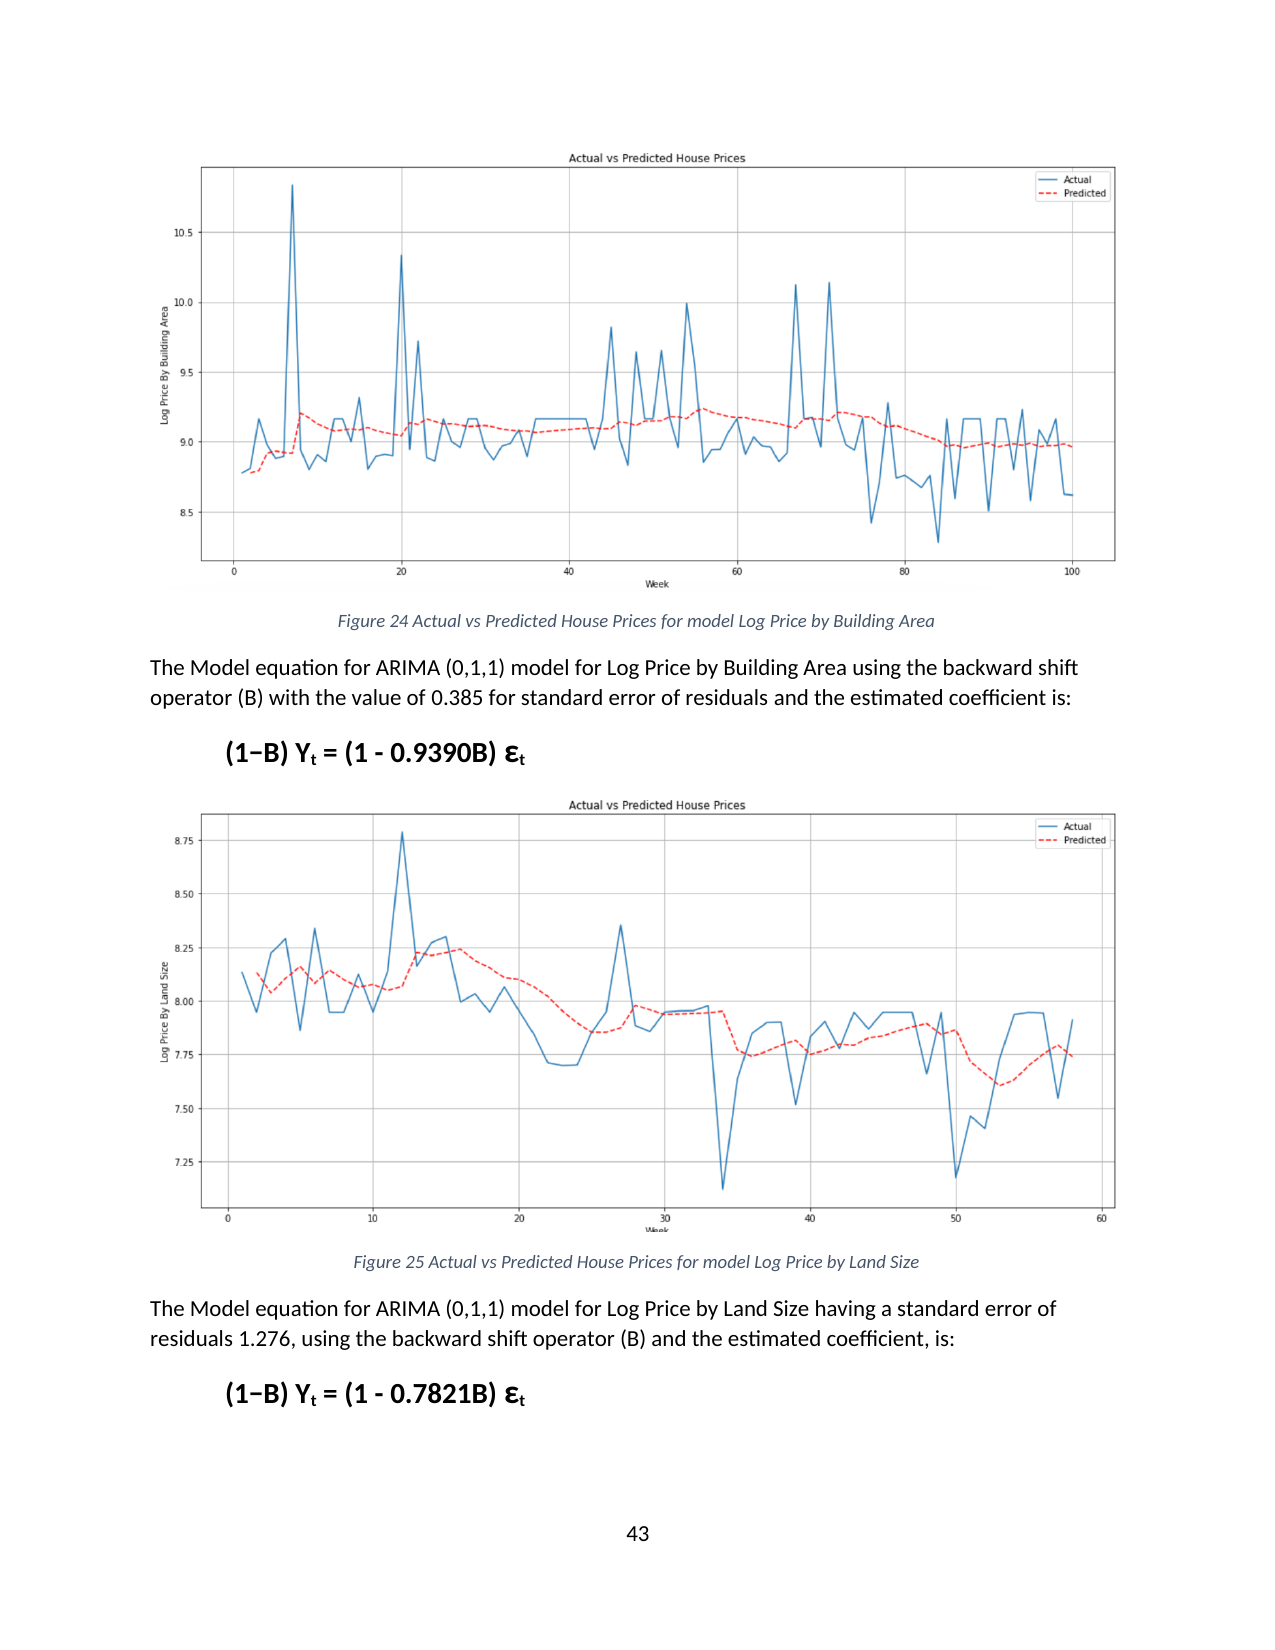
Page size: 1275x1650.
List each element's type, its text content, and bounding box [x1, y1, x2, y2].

text (1−B) Yt = (1 - 0.7821B) εt​ [150, 1371, 1125, 1412]
picture [150, 150, 1125, 591]
text The Model equation for ARIMA (0,1,1) model for Log Price by Building Area using the backward shift operator (B) with the value of 0.385 for standard error of residuals and the estimated coefficient is: [150, 653, 1125, 711]
text The Model equation for ARIMA (0,1,1) model for Log Price by Land Size having a standard error of residuals 1.276, using the backward shift operator (B) and the estimated coefficient, is: [150, 1294, 1125, 1352]
text Figure 25 Actual vs Predicted House Prices for model Log Price by Land Size [150, 1250, 1125, 1273]
text Figure 24 Actual vs Predicted House Prices for model Log Price by Building Area [150, 609, 1125, 632]
picture [150, 790, 1125, 1232]
text (1−B) Yt = (1 - 0.9390B) εt​ [150, 730, 1125, 771]
